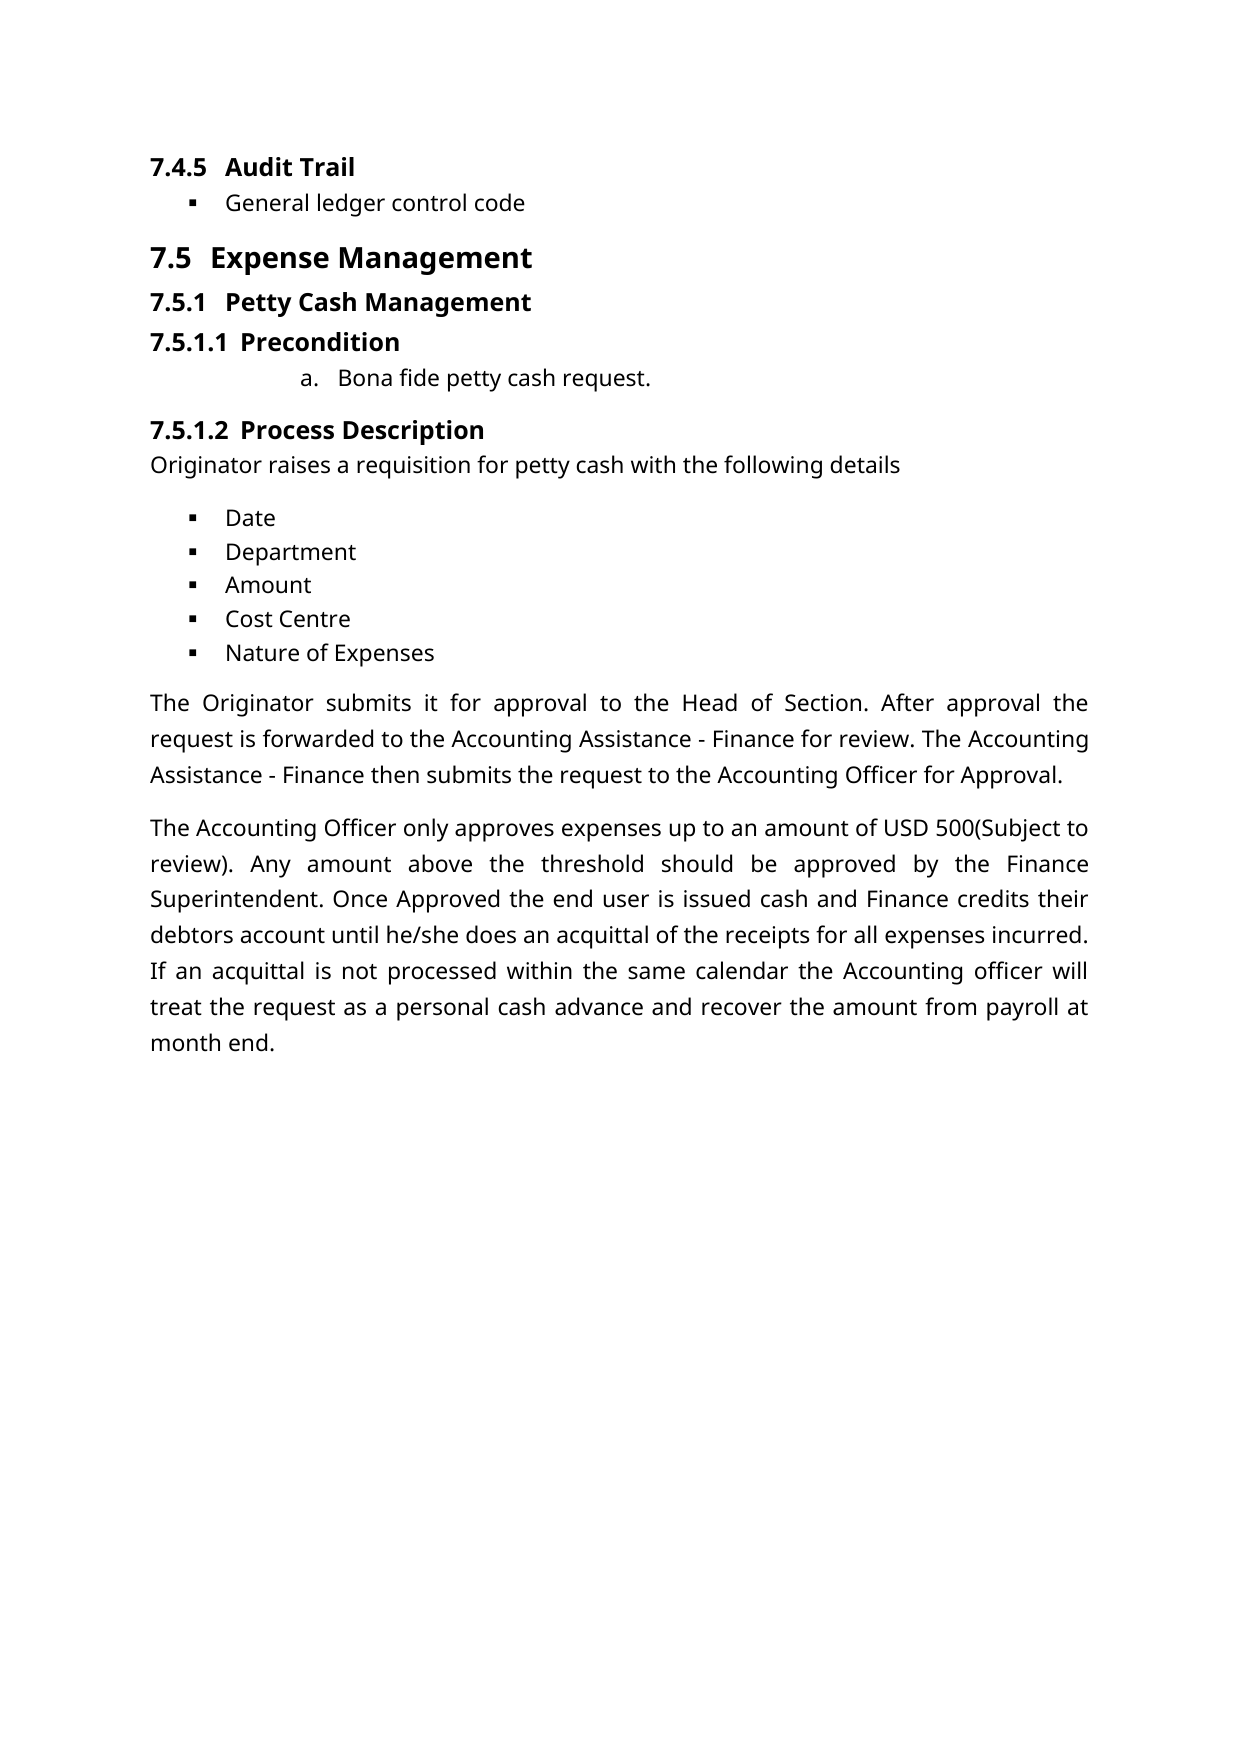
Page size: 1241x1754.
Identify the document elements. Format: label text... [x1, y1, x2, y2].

list Amount [187, 569, 1090, 600]
text Originator raises a requisition for petty cash with the following details [150, 449, 1090, 480]
list Cost Centre [187, 603, 1090, 634]
text The Accounting Officer only approves expenses up to an amount of USD 500(Subject to review). Any amount above the threshold should be approved by the Finance Superintendent. Once Approved the end user is issued cash and Finance credits their debtors account until he/she does an acquittal of the receipts for all expenses incurred. If an acquittal is not processed within the same calendar the Accounting officer will treat the request as a personal cash advance and recover the amount from payroll at month end. [150, 812, 1090, 1058]
list General ledger control code [187, 187, 1090, 218]
subtitle Petty Cash Management [150, 284, 1090, 318]
subtitle Process Description [150, 412, 1090, 446]
subtitle Precondition [150, 325, 1090, 359]
subtitle Audit Trail [150, 150, 1090, 184]
subtitle Expense Management [150, 237, 1090, 277]
list Date [187, 502, 1090, 533]
list Nature of Expenses [187, 637, 1090, 668]
text The Originator submits it for approval to the Head of Section. After approval the request is forwarded to the Accounting Assistance - Finance for review. The Accounting Assistance - Finance then submits the request to the Accounting Officer for Approval. [150, 687, 1090, 790]
list Department [187, 535, 1090, 567]
list Bona fide petty cash request. [300, 362, 1090, 393]
